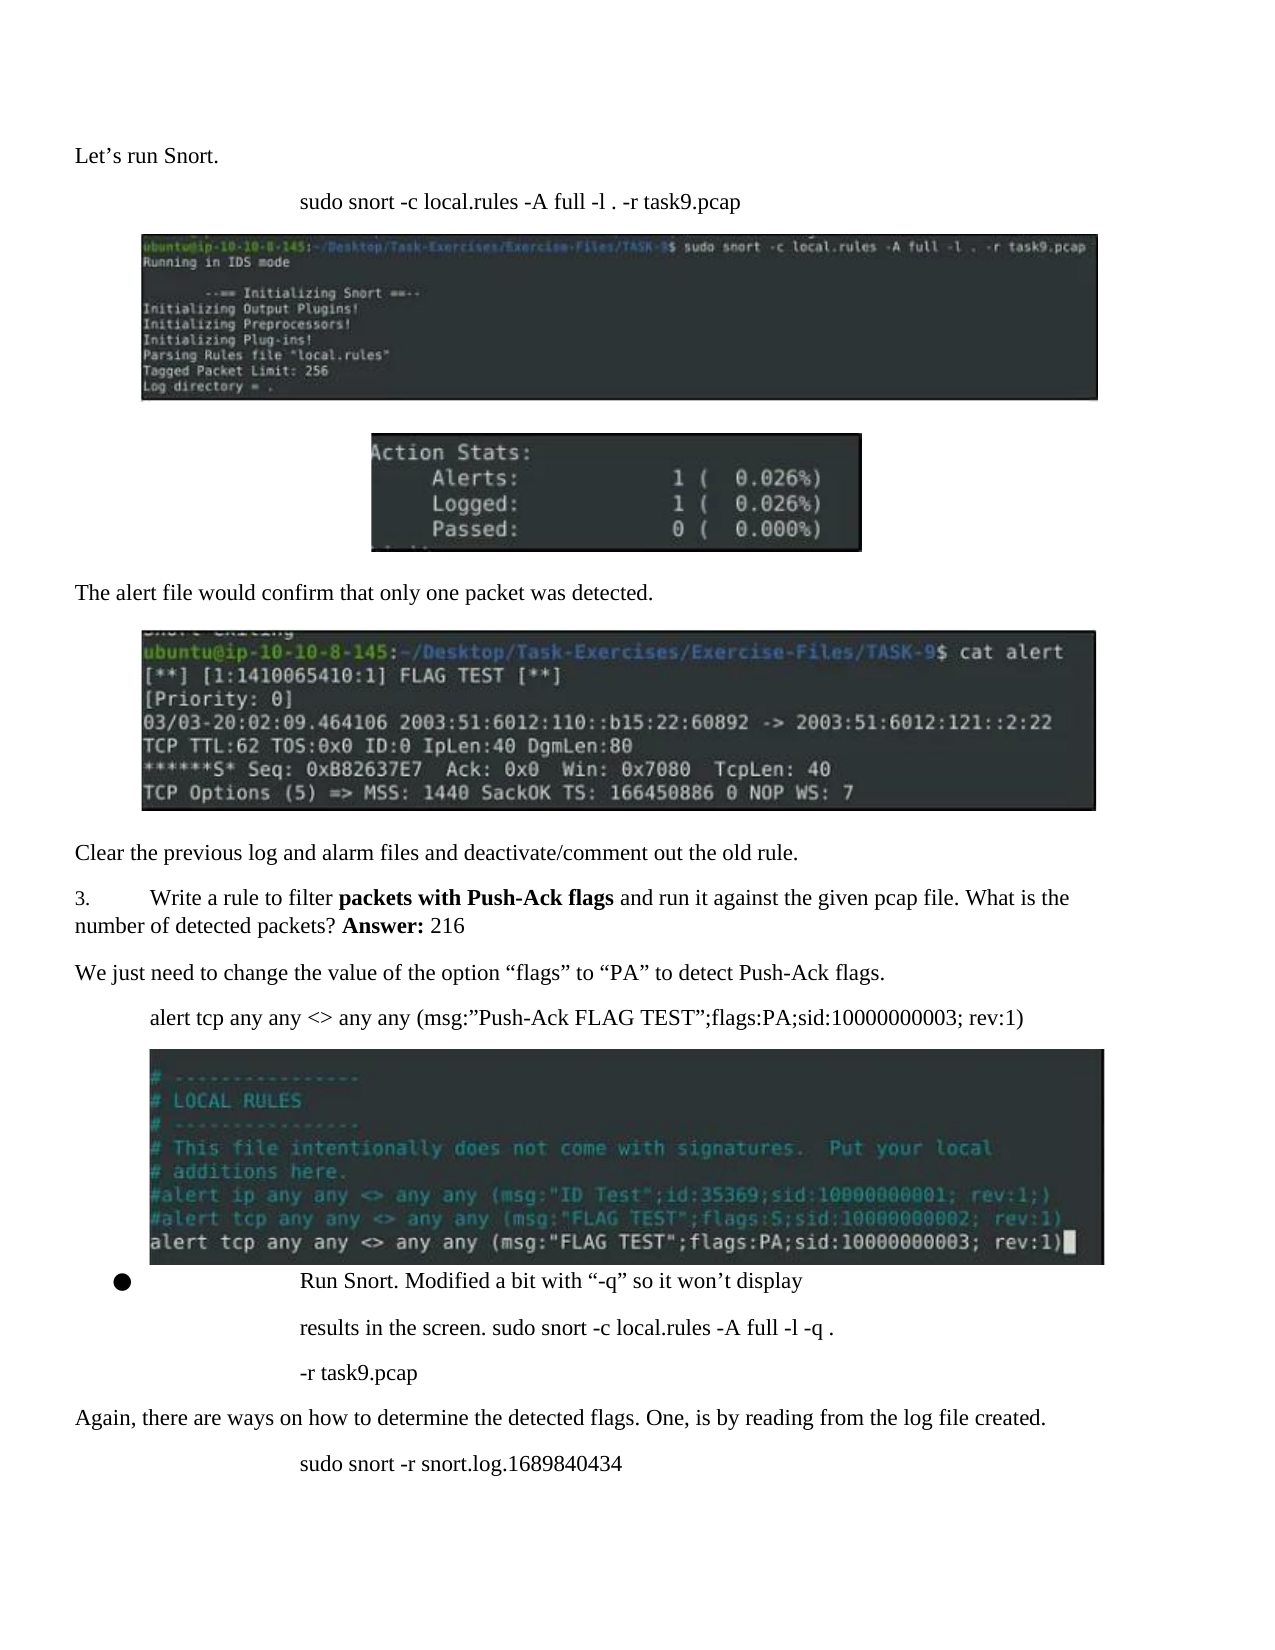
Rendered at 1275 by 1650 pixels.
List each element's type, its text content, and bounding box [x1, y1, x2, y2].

text results in the screen. sudo snort -c local.rules -A full -l -q . [299, 1314, 1216, 1341]
text Let’s run Snort. [74, 142, 1216, 169]
picture [371, 433, 862, 552]
text alert tcp any any <> any any (msg:”Push-Ack FLAG TEST”;flags:PA;sid:10000000003; rev:1) [149, 1004, 1216, 1030]
list Write a rule to filter packets with Push-Ack flags and run it against the given pcap file. What is the number of detected packets? Answer: 216 [74, 884, 1097, 938]
text Clear the previous log and alarm files and deactivate/comment out the old rule. [74, 839, 1216, 865]
picture [140, 234, 1098, 402]
text sudo snort -c local.rules -A full -l . -r task9.pcap [299, 188, 1216, 214]
text Again, there are ways on how to determine the detected flags. One, is by reading from the log file created. sudo snort -r snort.log.1689840434 [74, 1404, 1083, 1476]
text -r task9.pcap [299, 1359, 1216, 1386]
text We just need to change the value of the option “flags” to “PA” to detect Push-Ack flags. [74, 958, 1216, 985]
picture [149, 1049, 1106, 1265]
text The alert file would confirm that only one packet was detected. [74, 579, 1216, 606]
picture [141, 629, 1097, 811]
